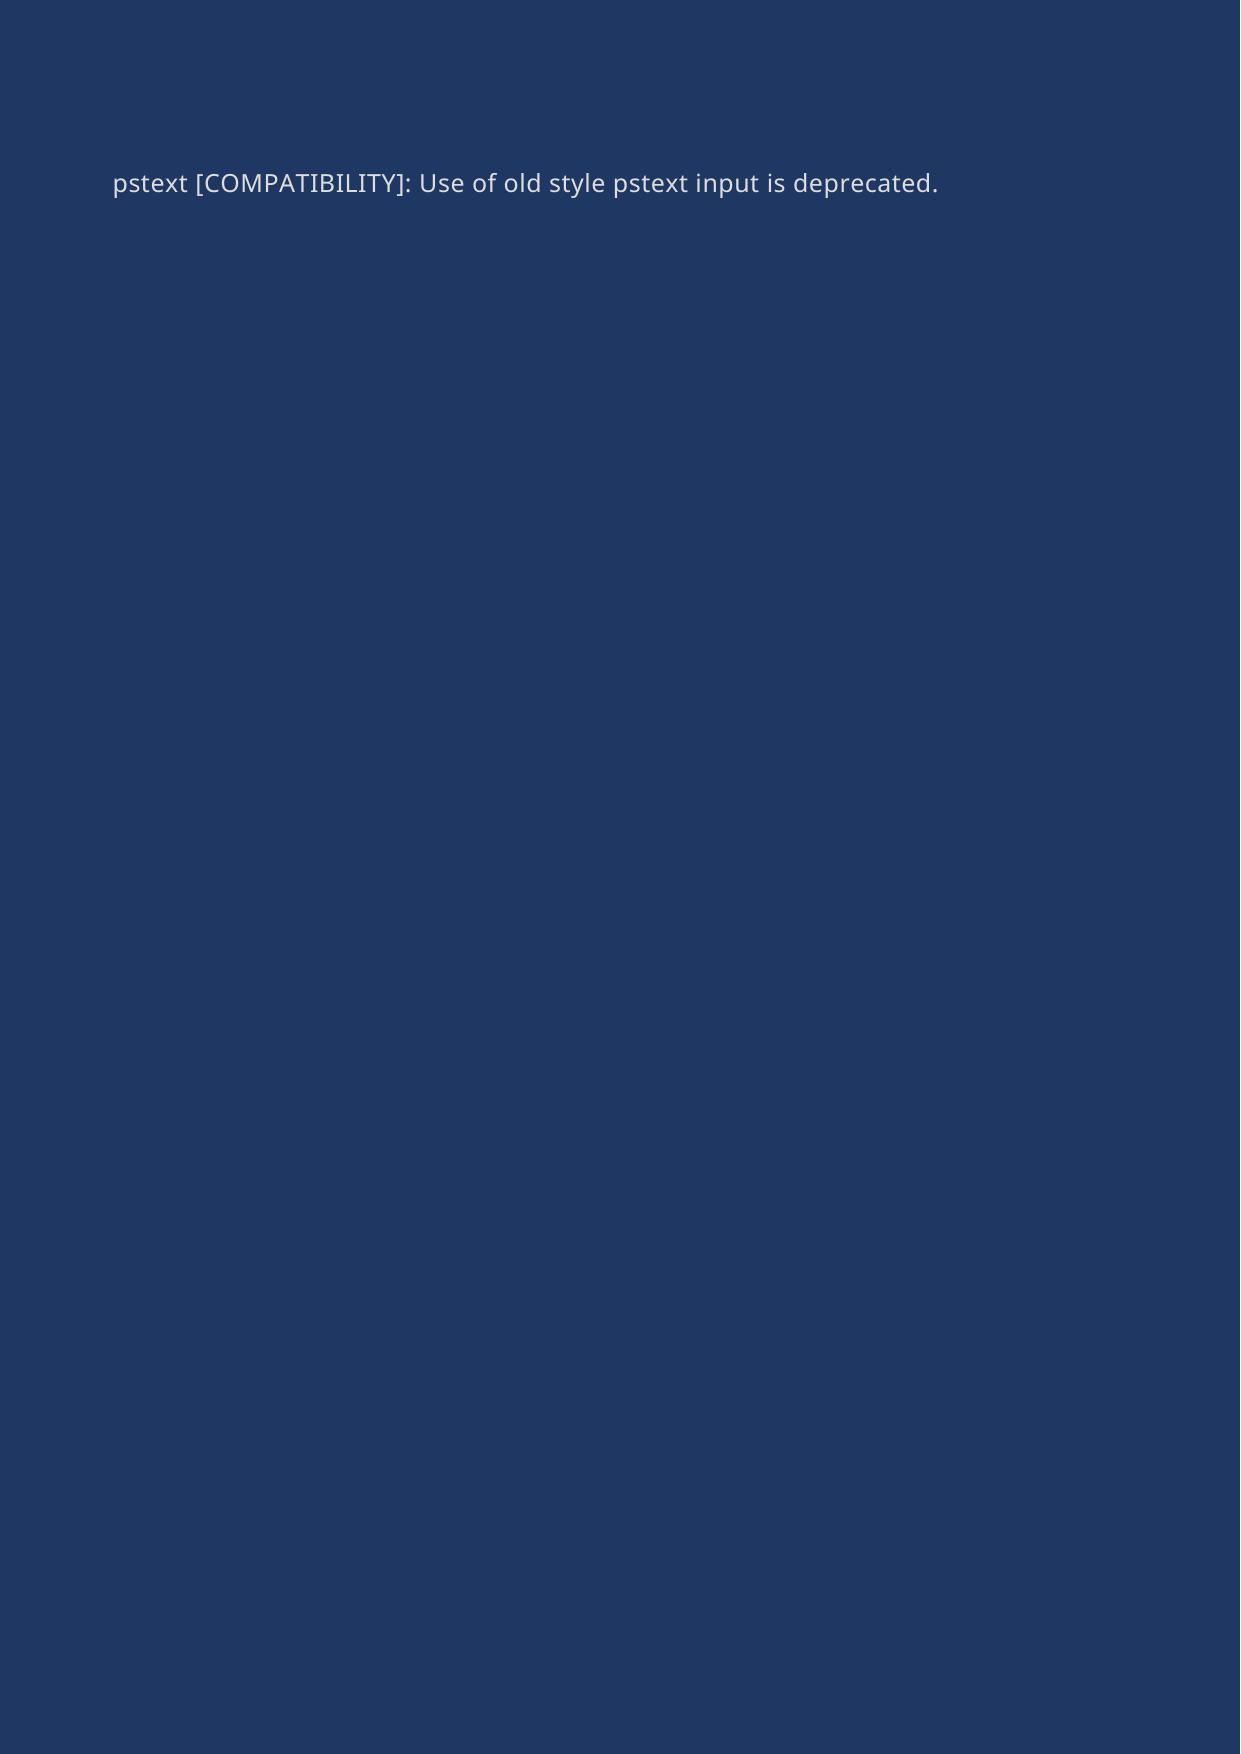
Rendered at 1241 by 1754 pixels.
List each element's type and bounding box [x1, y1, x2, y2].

text [112, 164, 1128, 202]
